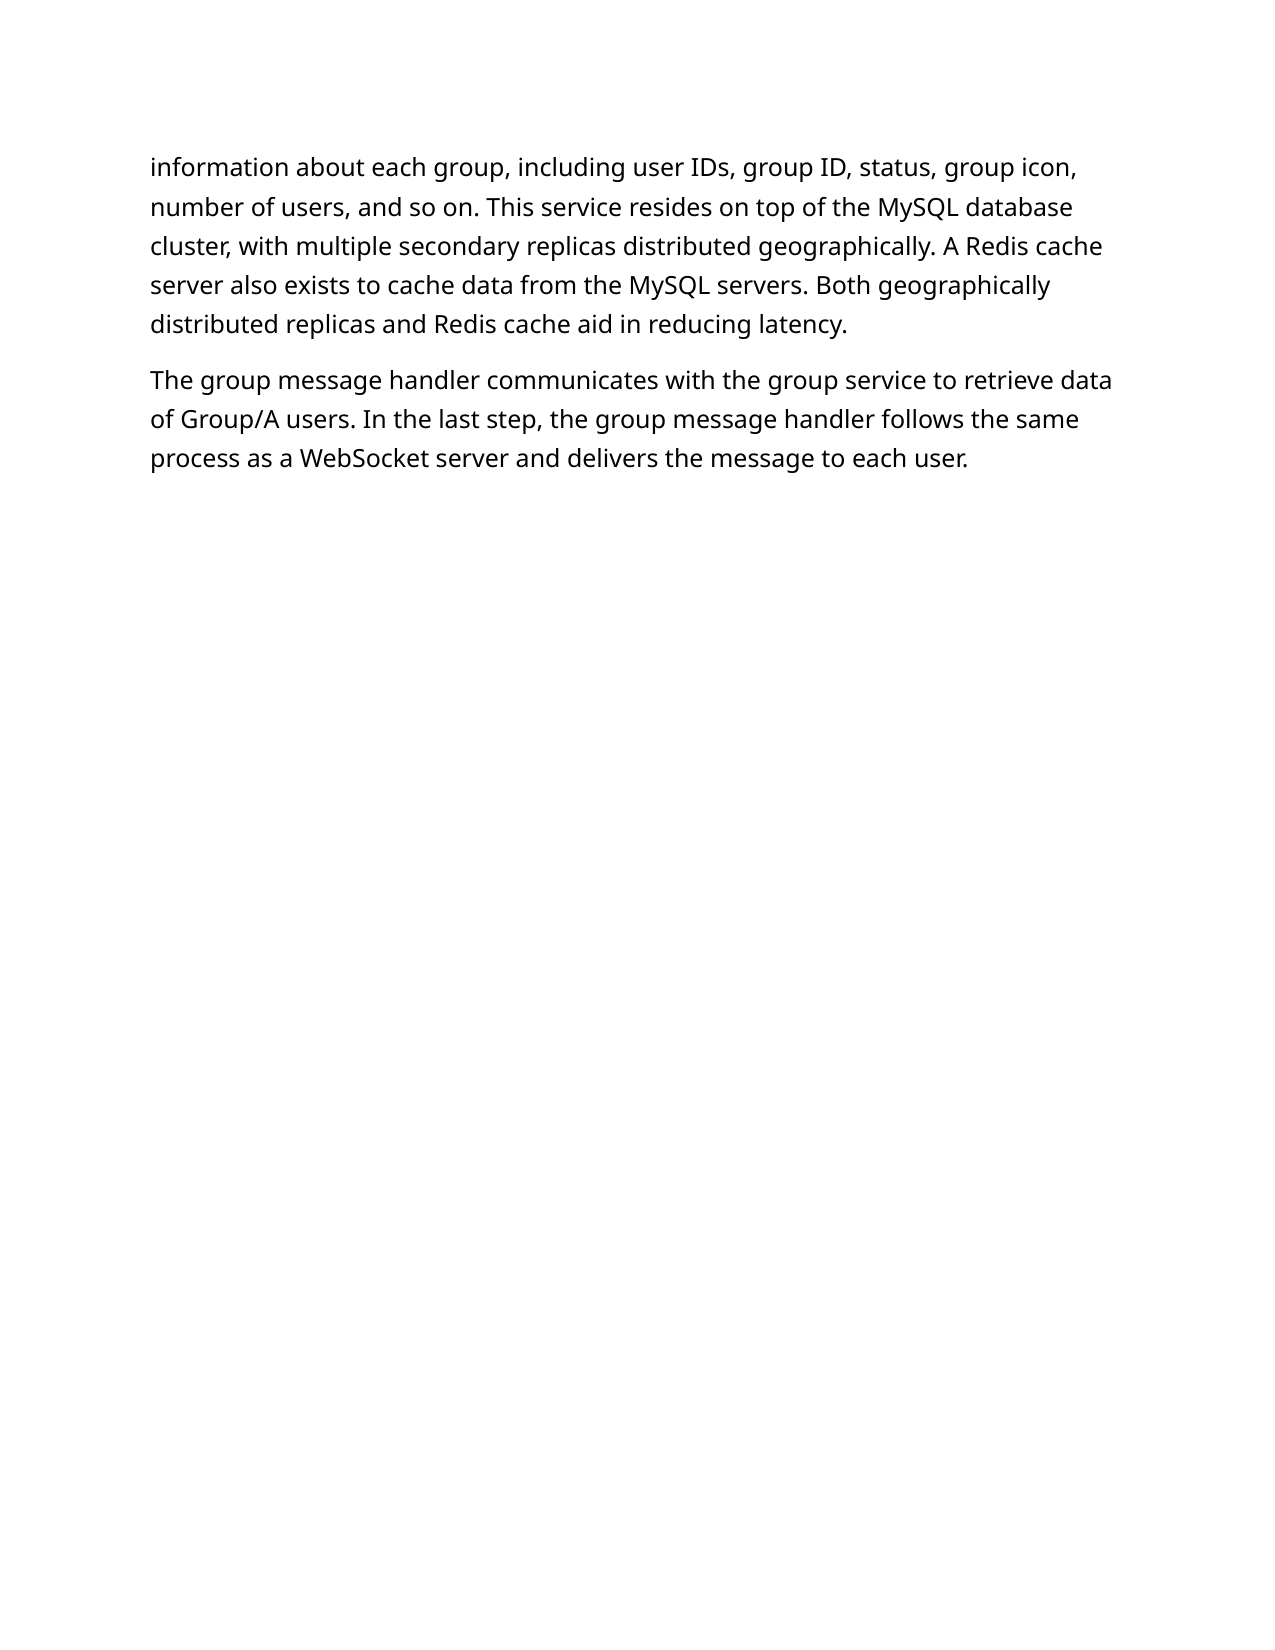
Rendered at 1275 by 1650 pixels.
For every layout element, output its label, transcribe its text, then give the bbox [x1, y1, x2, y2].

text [150, 150, 1125, 341]
text The group message handler communicates with the group service to retrieve data of Group/A users. In the last step, the group message handler follows the same process as a WebSocket server and delivers the message to each user. [150, 362, 1125, 475]
